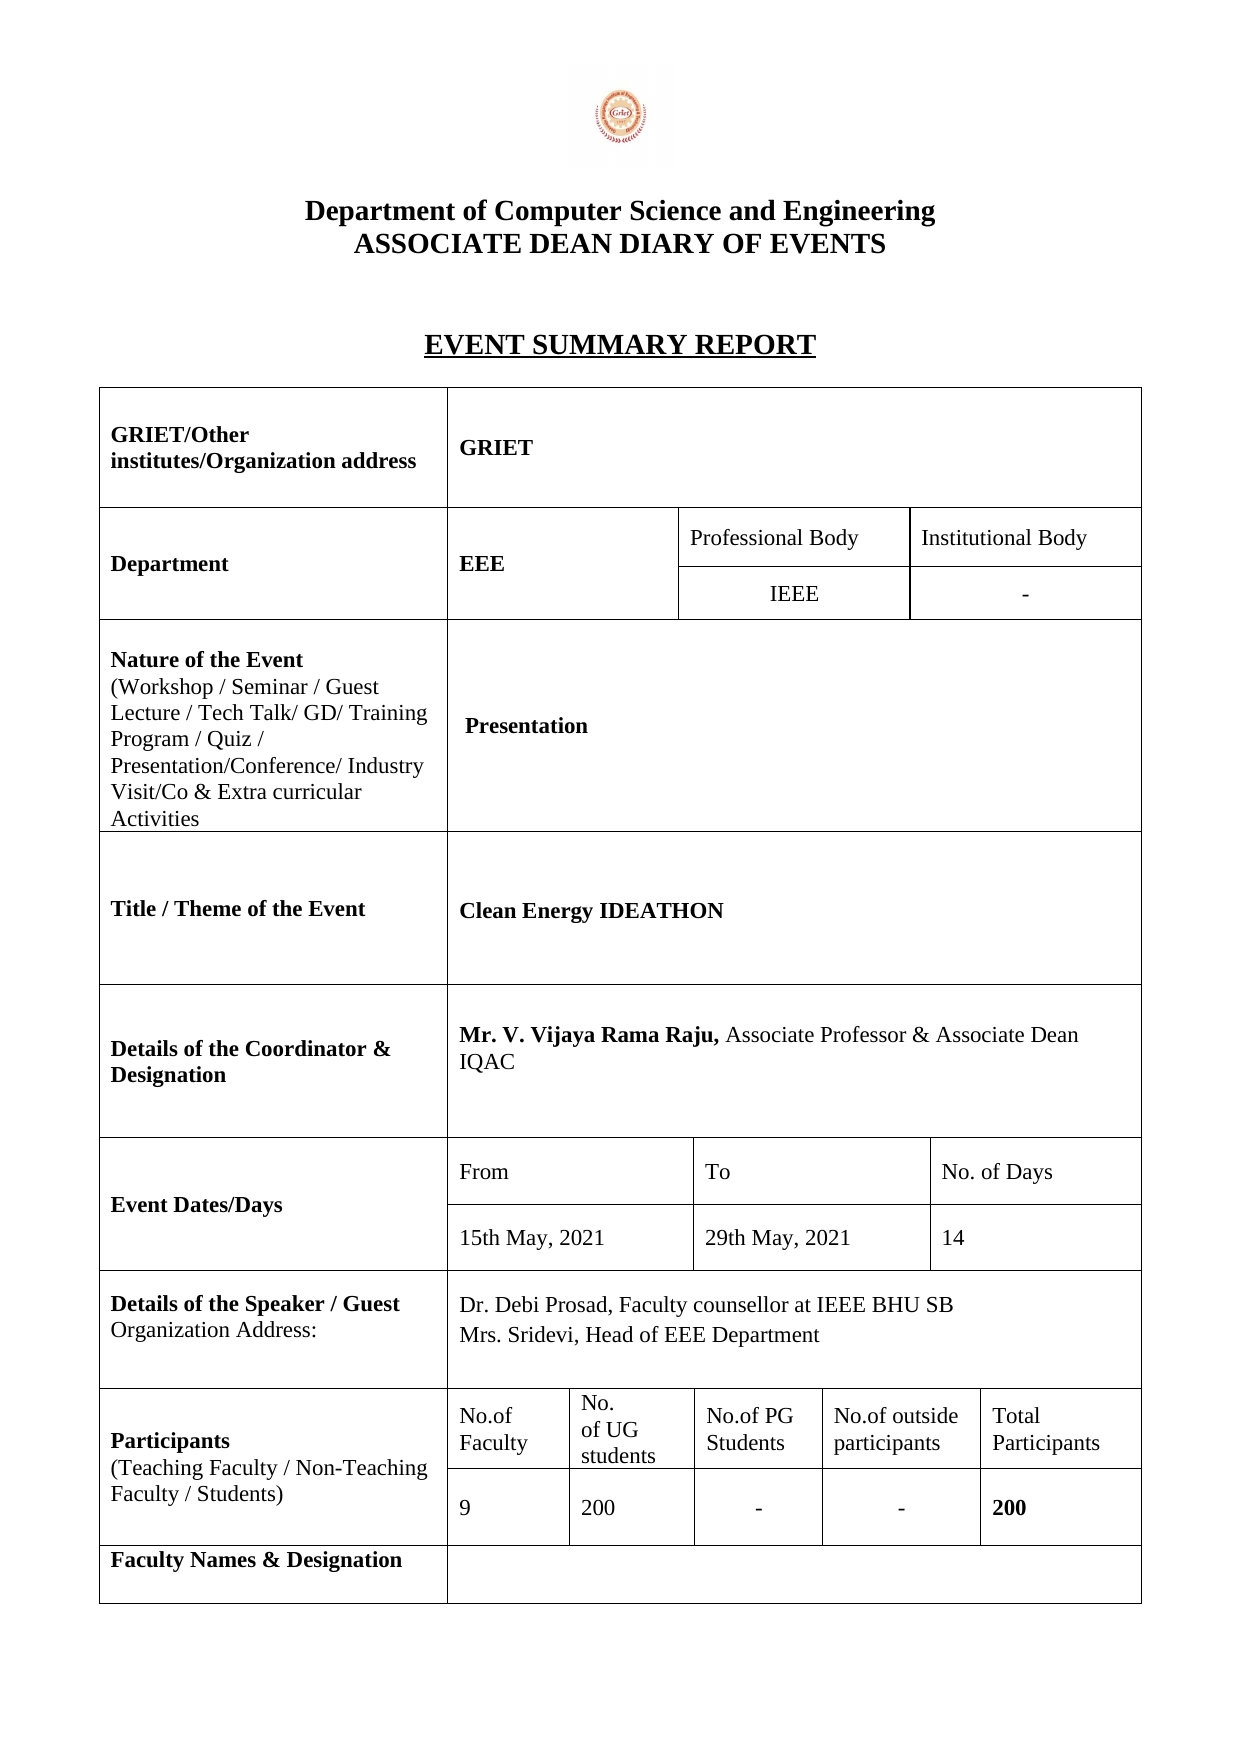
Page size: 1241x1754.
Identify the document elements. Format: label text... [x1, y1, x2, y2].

table_cell Participants (Teaching Faculty / Non-Teaching Faculty / Students) [100, 1389, 447, 1545]
table_cell Dr. Debi Prosad, Faculty counsellor at IEEE BHU SB Mrs. Sridevi, Head of EEE Department [448, 1271, 1141, 1388]
table_cell Event Dates/Days [100, 1138, 447, 1269]
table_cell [448, 1546, 1141, 1603]
table_cell Clean Energy IDEATHON [448, 832, 1141, 984]
table_cell Total Participants [981, 1389, 1141, 1468]
picture [562, 65, 678, 167]
table_cell 200 [570, 1469, 694, 1545]
table_cell Details of the Coordinator & Designation [100, 985, 447, 1137]
table_cell To [694, 1138, 930, 1204]
table_cell Presentation [448, 620, 1141, 831]
table_cell - [695, 1469, 822, 1545]
table_header GRIET [448, 388, 1141, 507]
table_cell No.of Faculty [448, 1389, 569, 1468]
table_cell 14 [931, 1205, 1141, 1269]
table_cell EEE [448, 508, 678, 619]
text EVENT SUMMARY REPORT [150, 327, 1090, 361]
table_cell Mr. V. Vijaya Rama Raju, Associate Professor & Associate Dean IQAC [448, 985, 1141, 1137]
table_cell Title / Theme of the Event [100, 832, 447, 984]
table_cell No.of PG Students [695, 1389, 822, 1468]
table_cell 15th May, 2021 [448, 1205, 693, 1269]
table_cell Institutional Body [911, 508, 1141, 566]
text ASSOCIATE DEAN DIARY OF EVENTS [150, 227, 1090, 310]
table_cell No. of UG students [570, 1389, 694, 1468]
table_cell 9 [448, 1469, 569, 1545]
table_cell 29th May, 2021 [694, 1205, 930, 1269]
table_cell Details of the Speaker / Guest Organization Address: [100, 1271, 447, 1388]
table_cell From [448, 1138, 693, 1204]
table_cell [100, 1546, 447, 1603]
table_cell - [911, 567, 1141, 619]
table_cell No. of Days [931, 1138, 1141, 1204]
table_cell IEEE [679, 567, 909, 619]
table_cell - [823, 1469, 980, 1545]
table_header GRIET/Other institutes/Organization address [100, 388, 447, 507]
table_cell Professional Body [679, 508, 909, 566]
text Department of Computer Science and Engineering [150, 193, 1090, 227]
table_cell Department [100, 508, 447, 619]
table_cell 200 [981, 1469, 1141, 1545]
table_cell No.of outside participants [823, 1389, 980, 1468]
table_cell Nature of the Event (Workshop / Seminar / Guest Lecture / Tech Talk/ GD/ Training Program / Quiz / Presentation/Conference/ Industry Visit/Co & Extra curricular Activities [100, 620, 447, 831]
